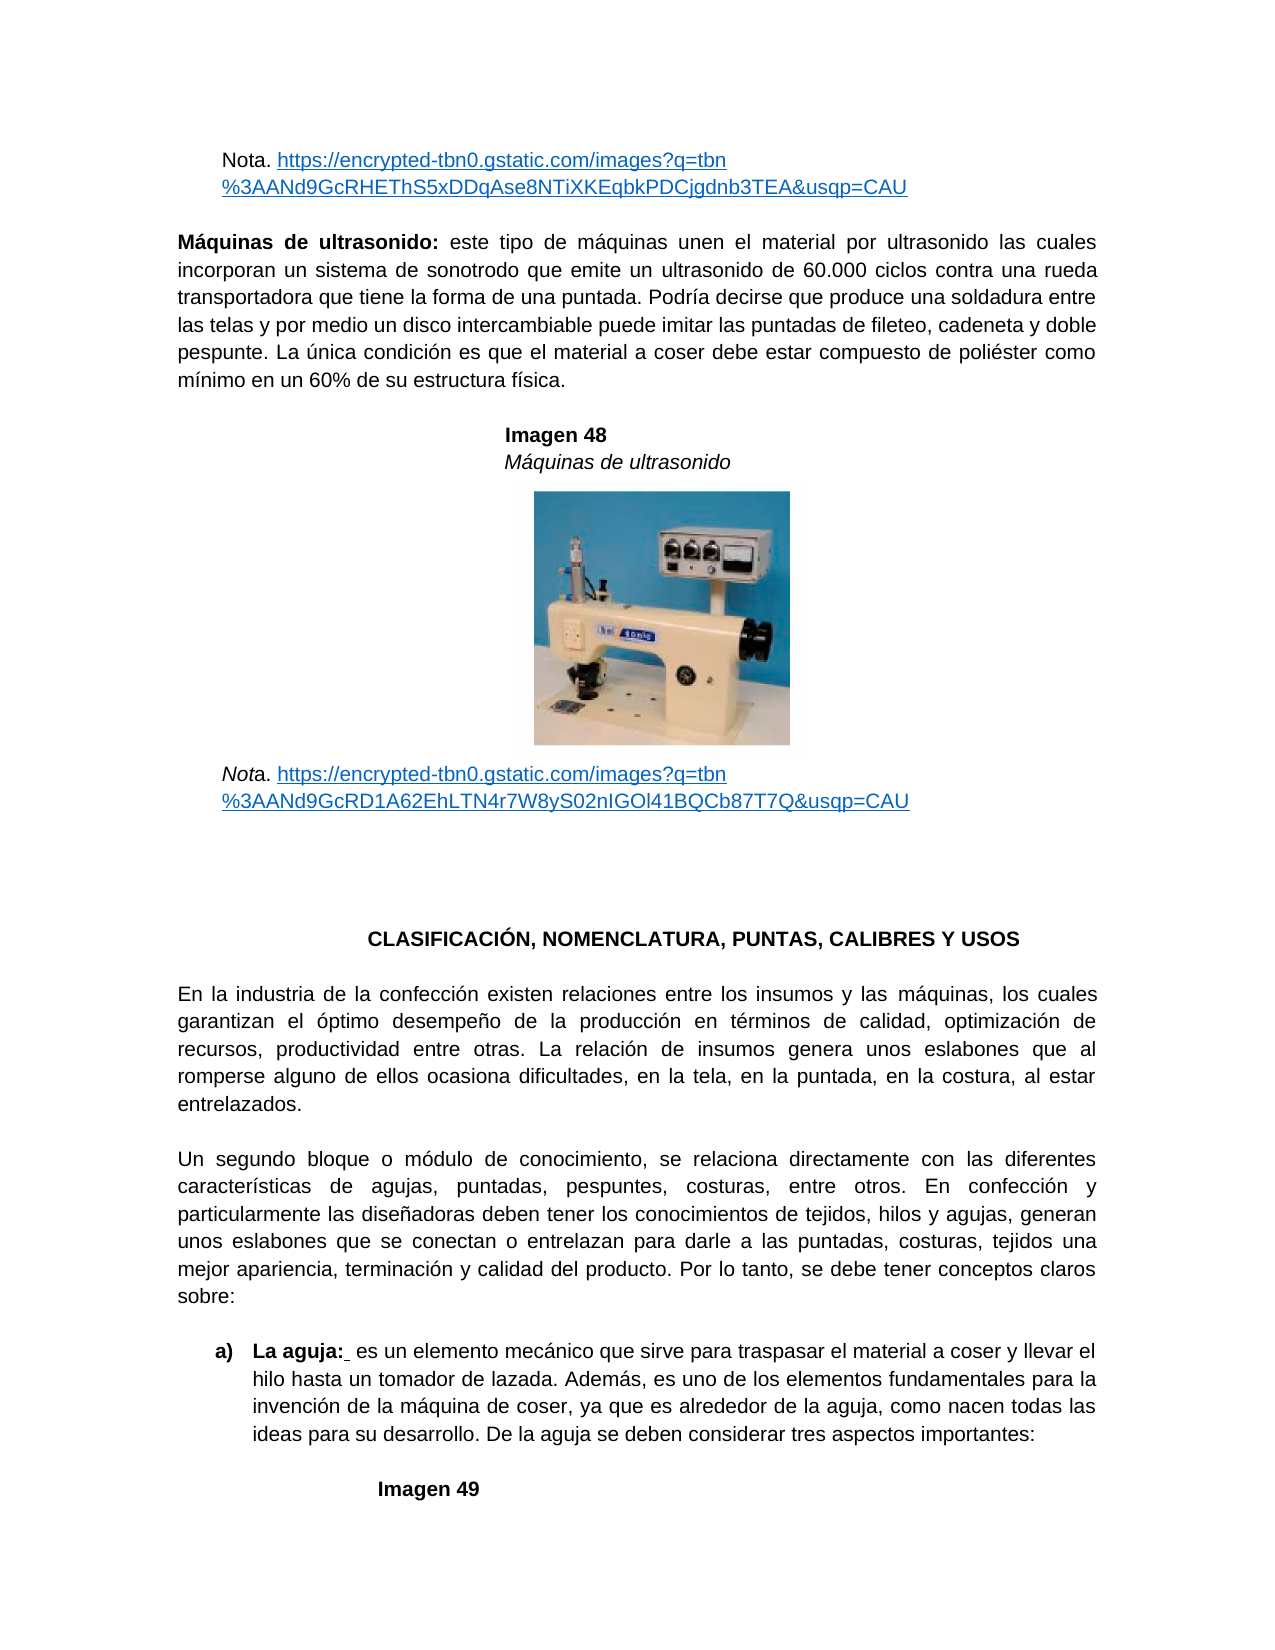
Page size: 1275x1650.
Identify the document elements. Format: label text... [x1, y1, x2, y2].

text Máquinas de ultrasonido: este tipo de máquinas unen el material por ultrasonido las cuales incorporan un sistema de sonotrodo que emite un ultrasonido de 60.000 ciclos contra una rueda transportadora que tiene la forma de una puntada. Podría decirse que produce una soldadura entre las telas y por medio un disco intercambiable puede imitar las puntadas de fileteo, cadeneta y doble pespunte. La única condición es que el material a coser debe estar compuesto de poliéster como mínimo en un 60% de su estructura física. [177, 230, 1098, 392]
text Nota. https://encrypted-tbn0.gstatic.com/images?q=tbn%3AANd9GcRHEThS5xDDqAse8NTiXKEqbkPDCjgdnb3TEA&usqp=CAU [222, 148, 1098, 199]
text Imagen 49 [222, 1477, 1098, 1501]
text Un segundo bloque o módulo de conocimiento, se relaciona directamente con las diferentes características de agujas, puntadas, pespuntes, costuras, entre otros. En confección y particularmente las diseñadoras deben tener los conocimientos de tejidos, hilos y agujas, generan unos eslabones que se conectan o entrelazan para darle a las puntadas, costuras, tejidos una mejor apariencia, terminación y calidad del producto. Por lo tanto, se debe tener conceptos claros sobre: [177, 1147, 1098, 1308]
text Máquinas de ultrasonido [222, 450, 1098, 474]
text Imagen 48 [222, 423, 1098, 447]
text CLASIFICACIÓN, NOMENCLATURA, PUNTAS, CALIBRES Y USOS [290, 927, 1098, 951]
text En la industria de la confección existen relaciones entre los insumos y las máquinas, los cuales garantizan el óptimo desempeño de la producción en términos de calidad, optimización de recursos, productividad entre otras. La relación de insumos genera unos eslabones que al romperse alguno de ellos ocasiona dificultades, en la tela, en la puntada, en la costura, al estar entrelazados. [177, 982, 1098, 1116]
picture [510, 477, 809, 758]
text Nota. https://encrypted-tbn0.gstatic.com/images?q=tbn%3AANd9GcRD1A62EhLTN4r7W8yS02nIGOl41BQCb87T7Q&usqp=CAU [222, 762, 1098, 813]
list La aguja: es un elemento mecánico que sirve para traspasar el material a coser y llevar el hilo hasta un tomador de lazada. Además, es uno de los elementos fundamentales para la invención de la máquina de coser, ya que es alrededor de la aguja, como nacen todas las ideas para su desarrollo. De la aguja se deben considerar tres aspectos importantes: [215, 1339, 1098, 1446]
